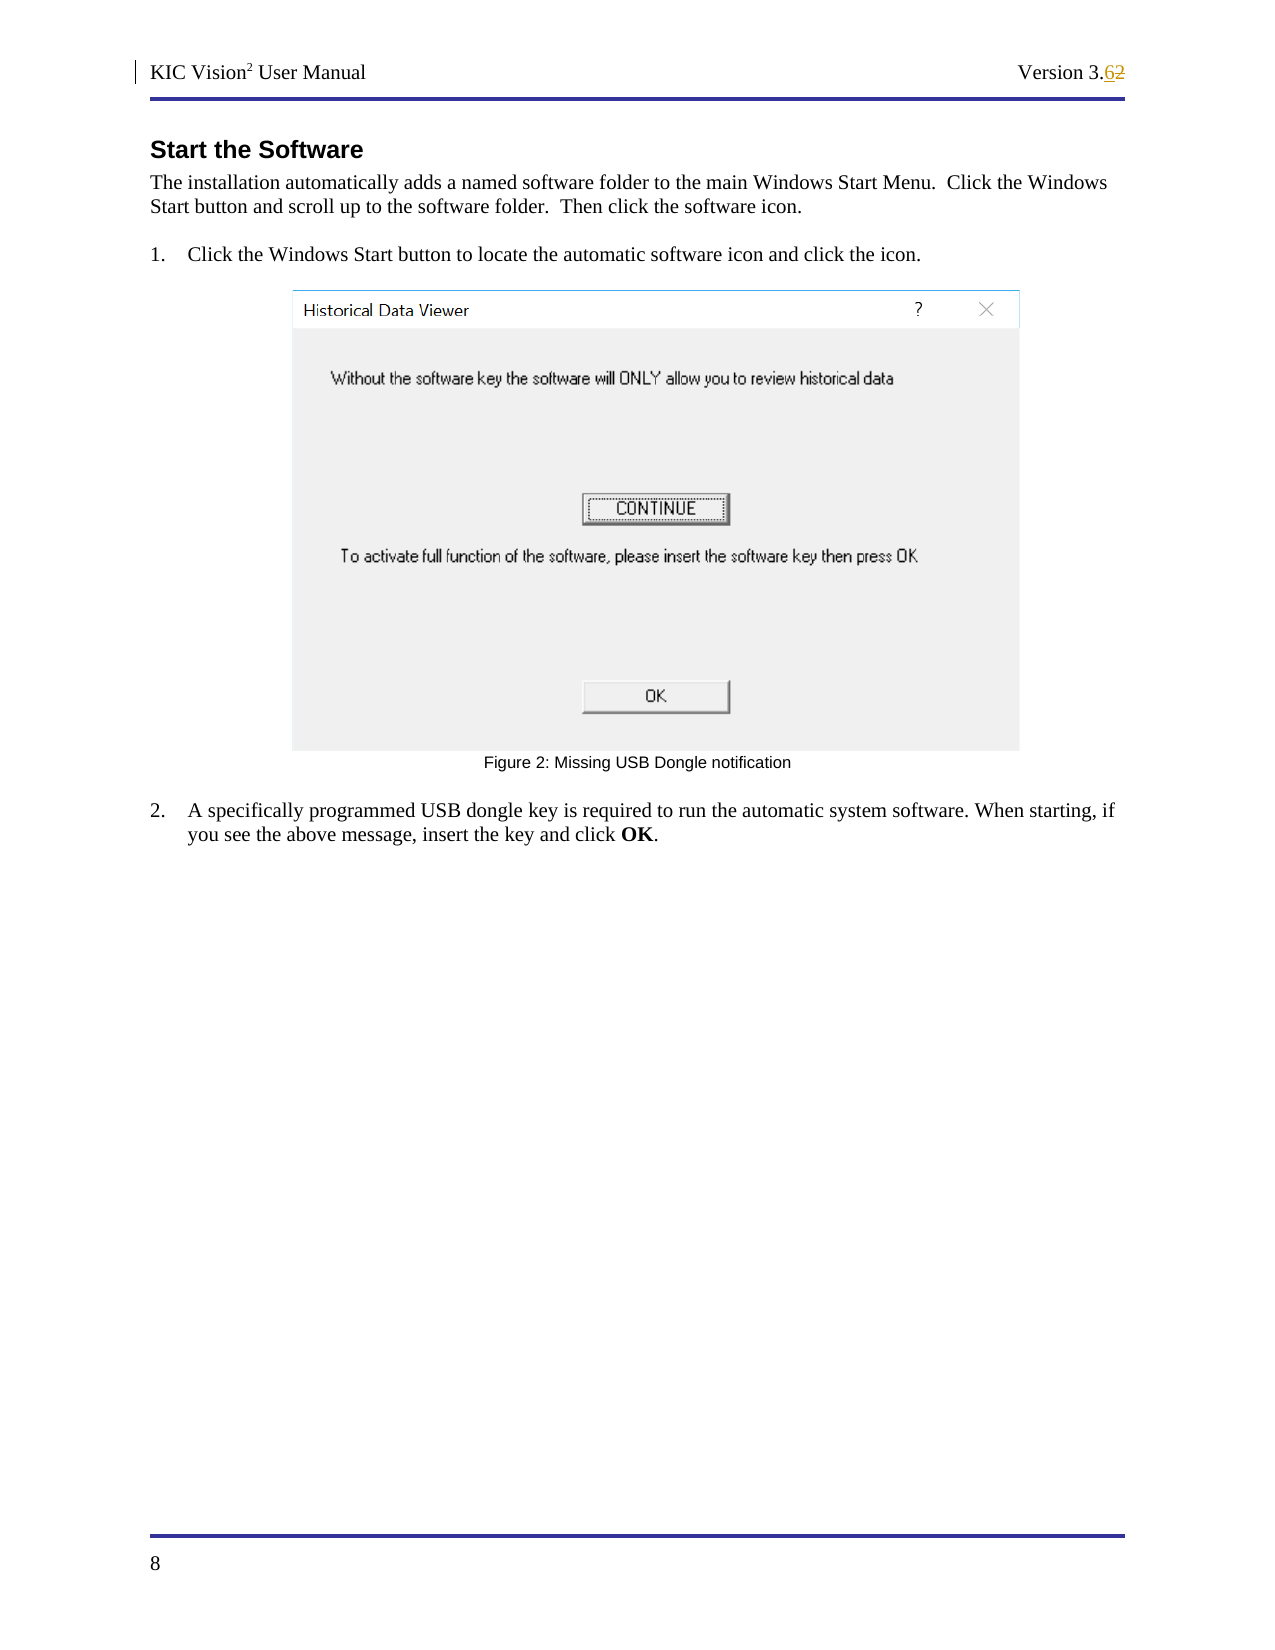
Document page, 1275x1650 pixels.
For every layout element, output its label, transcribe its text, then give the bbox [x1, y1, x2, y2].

list A specifically programmed USB dongle key is required to run the automatic system software. When starting, if you see the above message, insert the key and click OK. [150, 798, 1125, 846]
list Click the Windows Start button to locate the automatic software icon and click the icon. [150, 242, 1125, 266]
text The installation automatically adds a named software folder to the main Windows Start Menu. Click the Windows Start button and scroll up to the software folder. Then click the software icon. [150, 170, 1125, 218]
subtitle Start the Software [150, 135, 1125, 164]
picture [292, 290, 1020, 751]
